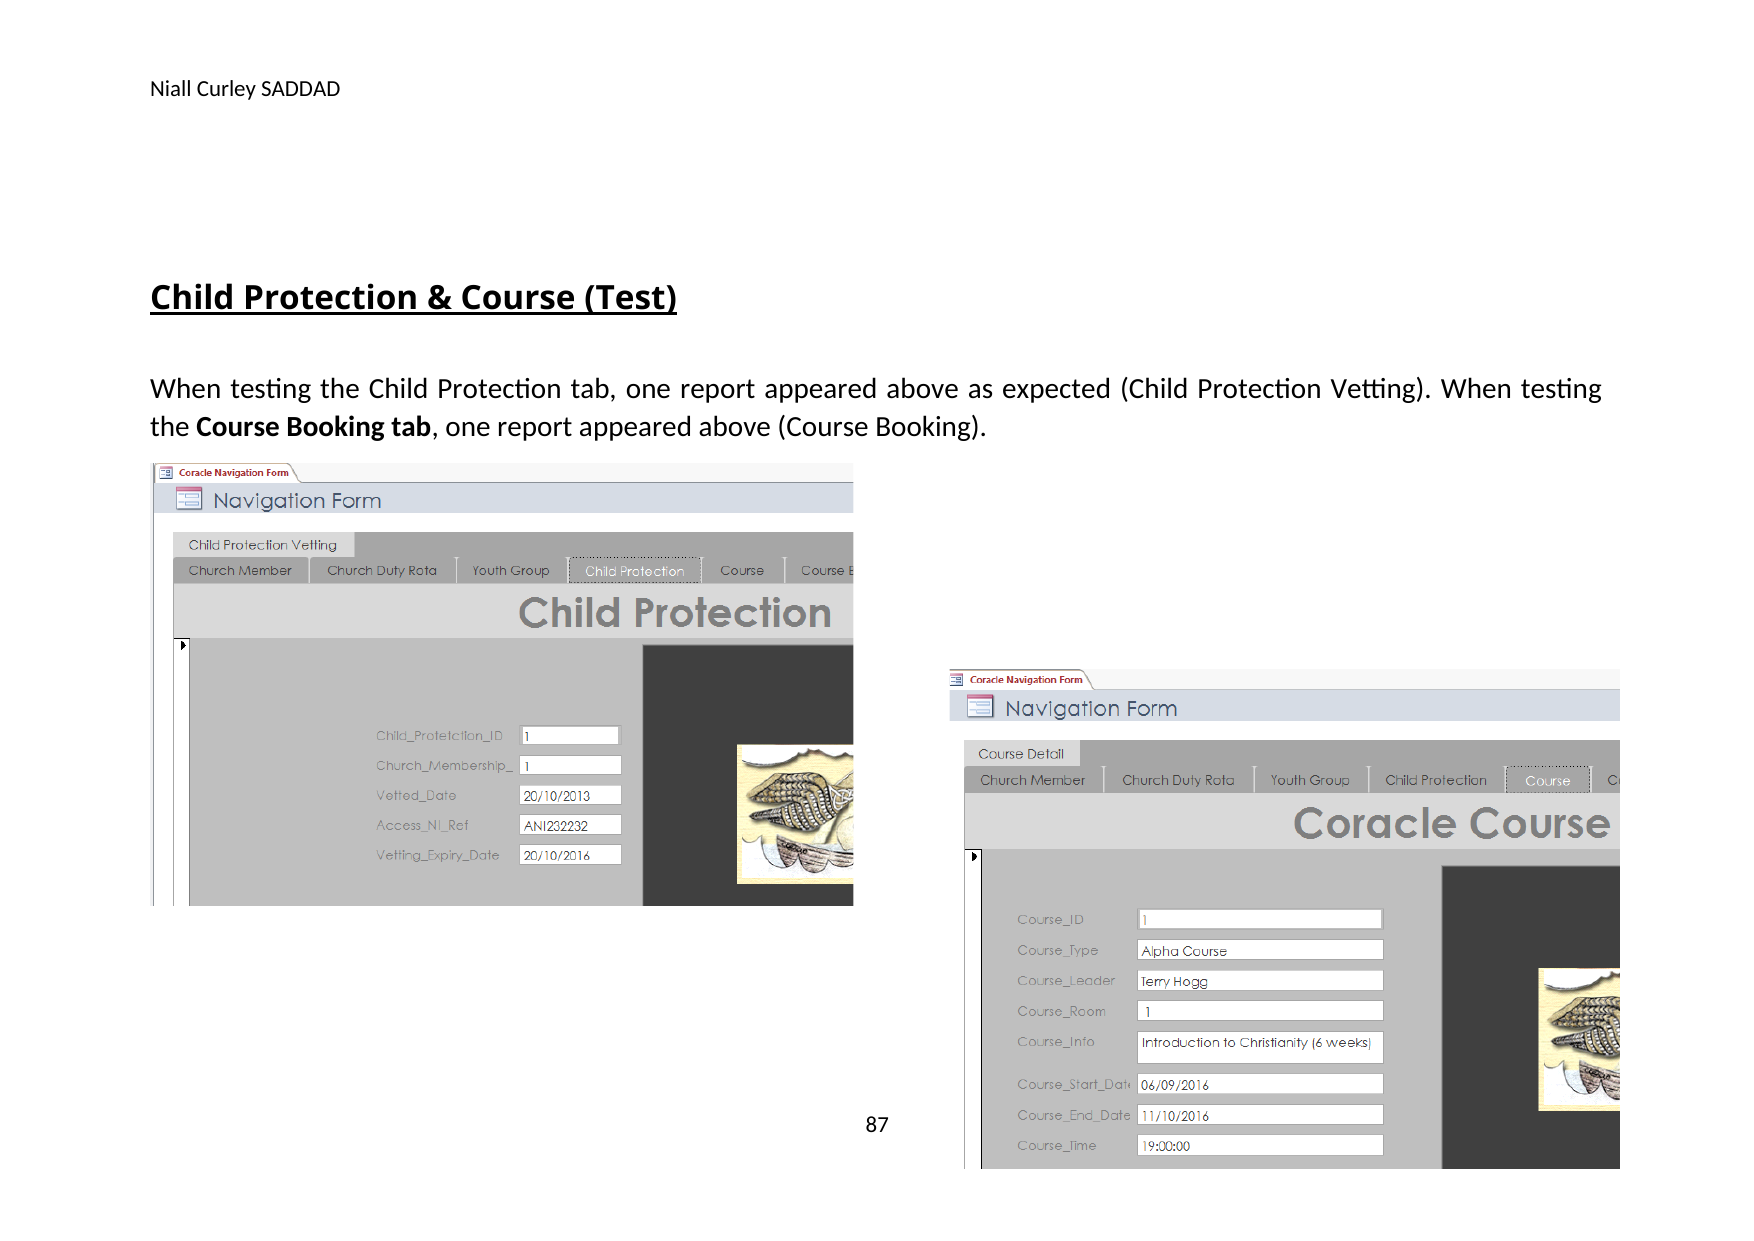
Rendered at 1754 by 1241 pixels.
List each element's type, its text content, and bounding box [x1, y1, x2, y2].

picture [150, 463, 854, 906]
text When testing the Child Protection tab, one report appeared above as expected (Child Protection Vetting). When testing the Course Booking tab, one report appeared above (Course Booking). [150, 370, 1604, 444]
subtitle Child Protection & Course (Test) [150, 274, 1604, 319]
picture [949, 669, 1620, 1169]
